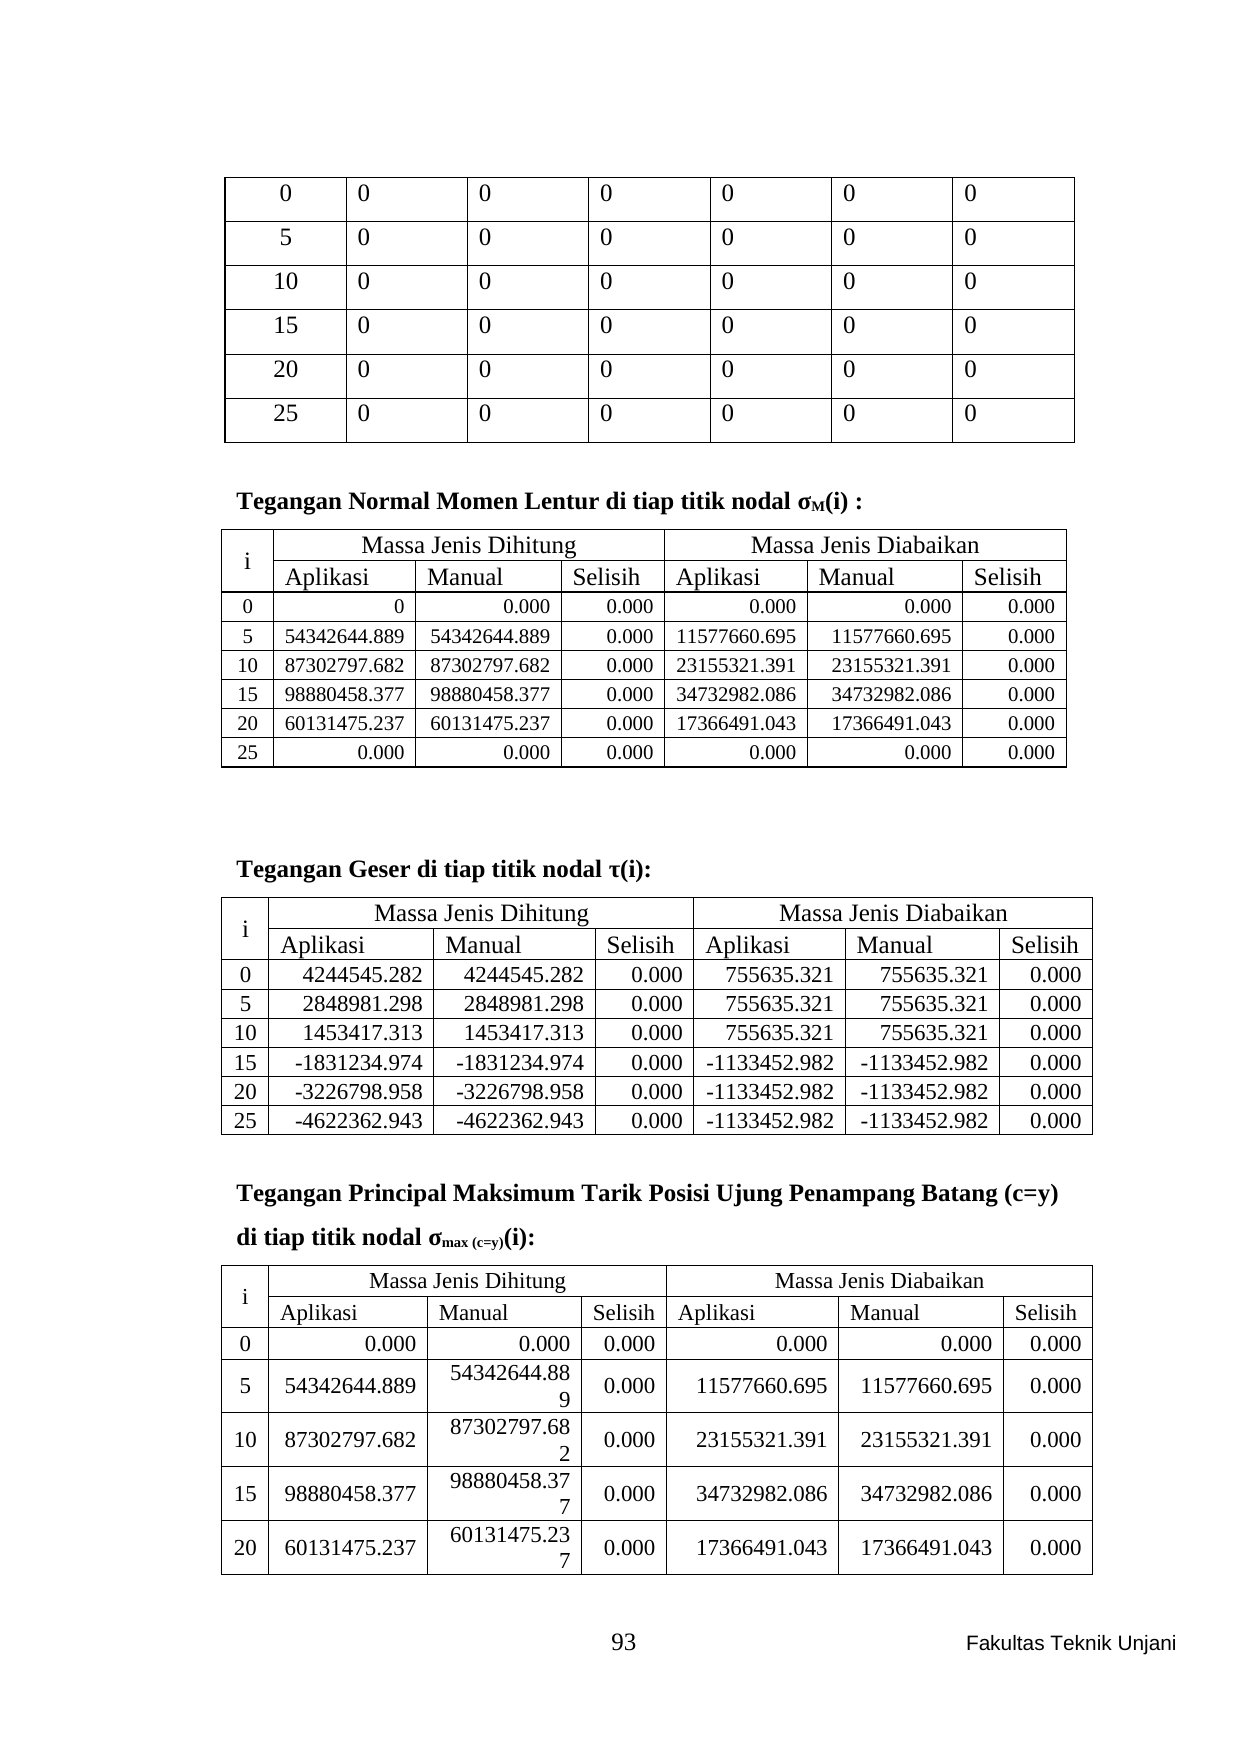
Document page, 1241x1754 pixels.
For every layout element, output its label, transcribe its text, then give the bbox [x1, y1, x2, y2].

table_cell 0.000 [596, 1077, 693, 1105]
table_cell 11577660.695 [667, 1360, 838, 1412]
table_cell 0.000 [596, 960, 693, 988]
table_cell 0.000 [963, 622, 1066, 650]
text Tegangan Normal Momen Lentur di tiap titik nodal σM(i) : [236, 486, 1063, 514]
table_cell 755635.321 [694, 960, 845, 988]
table_cell 0.000 [428, 1328, 581, 1358]
table_cell 54342644.889 [269, 1360, 427, 1412]
table_cell 5 [222, 1360, 268, 1412]
table_cell 5 [226, 222, 346, 265]
table_cell 755635.321 [694, 990, 845, 1018]
table_cell 0 [347, 310, 467, 353]
table_header i [222, 1266, 268, 1327]
table_cell 54342644.889 [428, 1360, 581, 1412]
table_cell -3226798.958 [269, 1077, 433, 1105]
table_cell 0 [953, 222, 1074, 265]
table_cell 15 [226, 310, 346, 353]
table_cell 15 [222, 1048, 268, 1076]
table_cell 10 [222, 1019, 268, 1047]
table_cell 25 [222, 738, 273, 766]
table_cell Selisih [1004, 1297, 1092, 1327]
table_cell 0 [832, 310, 952, 353]
table_cell 0 [832, 399, 952, 442]
table_cell 34732982.086 [667, 1467, 838, 1520]
table_cell 0.000 [562, 680, 664, 708]
table_cell 11577660.695 [839, 1360, 1003, 1412]
table_cell 0.000 [1004, 1467, 1092, 1520]
table_cell 0 [589, 399, 710, 442]
table_cell Aplikasi [274, 561, 415, 591]
table_cell Aplikasi [269, 929, 433, 959]
table_cell 34732982.086 [665, 680, 807, 708]
table_cell 0 [468, 355, 588, 397]
table_cell 0 [832, 355, 952, 397]
table_cell -1133452.982 [694, 1077, 845, 1105]
table_cell 0.000 [582, 1413, 666, 1466]
table_cell 17366491.043 [665, 709, 807, 737]
table_cell 60131475.237 [269, 1521, 427, 1573]
table_cell Aplikasi [269, 1297, 427, 1327]
table_cell 20 [226, 355, 346, 397]
table_cell 34732982.086 [808, 680, 962, 708]
table_cell 0 [222, 960, 268, 988]
table_header Massa Jenis Diabaikan [665, 530, 1066, 560]
text Tegangan Geser di tiap titik nodal τ(i): [236, 854, 1063, 882]
table_cell 0 [274, 593, 415, 621]
table_cell -1831234.974 [434, 1048, 595, 1076]
table_cell 0 [832, 178, 952, 221]
table_cell 0.000 [839, 1328, 1003, 1358]
table_cell 5 [222, 990, 268, 1018]
table_cell 0.000 [1000, 960, 1092, 988]
table_cell 0 [953, 355, 1074, 397]
table_cell 0.000 [269, 1328, 427, 1358]
table_header Massa Jenis Dihitung [269, 1266, 666, 1296]
table_header Massa Jenis Diabaikan [694, 898, 1092, 928]
table_cell 0.000 [1000, 1048, 1092, 1076]
table_cell 20 [222, 1077, 268, 1105]
table_cell 87302797.682 [274, 651, 415, 679]
table_cell 20 [222, 709, 273, 737]
table_cell 1453417.313 [269, 1019, 433, 1047]
table_cell 0.000 [416, 738, 561, 766]
table_cell Selisih [596, 929, 693, 959]
table_cell 0 [468, 266, 588, 309]
table_cell -4622362.943 [269, 1106, 433, 1134]
table_cell 34732982.086 [839, 1467, 1003, 1520]
table_cell 60131475.237 [428, 1521, 581, 1573]
table_cell 60131475.237 [274, 709, 415, 737]
table_cell 5 [222, 622, 273, 650]
table_cell 0.000 [808, 593, 962, 621]
table_cell -1133452.982 [846, 1106, 999, 1134]
table_cell Selisih [1000, 929, 1092, 959]
table_cell 0.000 [963, 738, 1066, 766]
table_cell 0.000 [562, 651, 664, 679]
table_cell 0 [589, 355, 710, 397]
table_cell 23155321.391 [808, 651, 962, 679]
table_cell 0 [589, 310, 710, 353]
table_cell 10 [222, 651, 273, 679]
table_cell Manual [428, 1297, 581, 1327]
table_cell 0 [711, 310, 831, 353]
table_cell 4244545.282 [269, 960, 433, 988]
table_cell 0 [589, 178, 710, 221]
table_cell 0 [711, 355, 831, 397]
table_cell 0 [589, 222, 710, 265]
table_cell 0 [468, 178, 588, 221]
table_cell 0 [222, 593, 273, 621]
table_cell 755635.321 [694, 1019, 845, 1047]
table_cell 0.000 [562, 709, 664, 737]
table_cell 0.000 [562, 593, 664, 621]
table_cell Selisih [562, 561, 664, 591]
table_cell 0.000 [665, 593, 807, 621]
table_cell 0 [711, 222, 831, 265]
table_cell 0.000 [1000, 1077, 1092, 1105]
table_cell 0.000 [667, 1328, 838, 1358]
table_cell 0.000 [808, 738, 962, 766]
table_cell 0 [347, 222, 467, 265]
table_cell 17366491.043 [667, 1521, 838, 1573]
table_cell Aplikasi [667, 1297, 838, 1327]
table_cell 98880458.377 [428, 1467, 581, 1520]
table_cell 0 [953, 178, 1074, 221]
table_cell 0.000 [963, 709, 1066, 737]
table_cell 0 [468, 310, 588, 353]
table_cell 0.000 [1000, 990, 1092, 1018]
table_cell 0 [468, 222, 588, 265]
table_cell 0.000 [963, 651, 1066, 679]
table_cell 87302797.682 [269, 1413, 427, 1466]
table_cell 17366491.043 [839, 1521, 1003, 1573]
table_cell 0.000 [963, 680, 1066, 708]
table_cell 2848981.298 [269, 990, 433, 1018]
table_cell -1831234.974 [269, 1048, 433, 1076]
table_cell 0.000 [1004, 1413, 1092, 1466]
table_cell 1453417.313 [434, 1019, 595, 1047]
table_cell 0.000 [596, 1019, 693, 1047]
table_cell 0.000 [1004, 1328, 1092, 1358]
table_cell 0.000 [596, 1048, 693, 1076]
table_header Massa Jenis Diabaikan [667, 1266, 1092, 1296]
table_cell 0.000 [416, 593, 561, 621]
table_cell 0 [226, 178, 346, 221]
table_header Massa Jenis Dihitung [274, 530, 664, 560]
table_cell 0.000 [582, 1360, 666, 1412]
table_cell 0.000 [1004, 1360, 1092, 1412]
table_cell 15 [222, 1467, 268, 1520]
table_cell 0.000 [582, 1521, 666, 1573]
table_cell 11577660.695 [808, 622, 962, 650]
table_cell 10 [226, 266, 346, 309]
table_cell 755635.321 [846, 1019, 999, 1047]
table_cell 0 [222, 1328, 268, 1358]
table_cell Manual [846, 929, 999, 959]
table_cell 0.000 [665, 738, 807, 766]
table_cell 23155321.391 [839, 1413, 1003, 1466]
table_cell 4244545.282 [434, 960, 595, 988]
table_cell 25 [222, 1106, 268, 1134]
table_cell 87302797.682 [416, 651, 561, 679]
table_cell Selisih [963, 561, 1066, 591]
table_cell -3226798.958 [434, 1077, 595, 1105]
table_cell 98880458.377 [269, 1467, 427, 1520]
table_cell 2848981.298 [434, 990, 595, 1018]
table_cell Aplikasi [694, 929, 845, 959]
table_cell 0.000 [1000, 1019, 1092, 1047]
table_cell Manual [434, 929, 595, 959]
table_cell 10 [222, 1413, 268, 1466]
table_cell -1133452.982 [694, 1048, 845, 1076]
table_cell 0 [347, 178, 467, 221]
table_cell 0 [711, 399, 831, 442]
table_cell Manual [839, 1297, 1003, 1327]
table_cell 11577660.695 [665, 622, 807, 650]
table_cell 0.000 [562, 622, 664, 650]
table_header Massa Jenis Dihitung [269, 898, 693, 928]
table_cell 755635.321 [846, 960, 999, 988]
table_cell 23155321.391 [667, 1413, 838, 1466]
table_cell 60131475.237 [416, 709, 561, 737]
table_cell 54342644.889 [416, 622, 561, 650]
table_cell -1133452.982 [694, 1106, 845, 1134]
table_cell -1133452.982 [846, 1077, 999, 1105]
table_cell 0 [589, 266, 710, 309]
table_cell 0.000 [562, 738, 664, 766]
table_cell -4622362.943 [434, 1106, 595, 1134]
table_cell 0.000 [596, 990, 693, 1018]
table_cell 0 [468, 399, 588, 442]
table_cell 20 [222, 1521, 268, 1573]
table_cell 0.000 [582, 1328, 666, 1358]
table_cell 0 [953, 399, 1074, 442]
table_cell 0 [953, 310, 1074, 353]
table_cell 15 [222, 680, 273, 708]
table_cell 54342644.889 [274, 622, 415, 650]
table_cell Selisih [582, 1297, 666, 1327]
table_cell 0 [711, 178, 831, 221]
table_cell 98880458.377 [416, 680, 561, 708]
table_cell 25 [226, 399, 346, 442]
table_cell 17366491.043 [808, 709, 962, 737]
table_header i [222, 530, 273, 591]
table_cell Manual [416, 561, 561, 591]
table_cell 0.000 [274, 738, 415, 766]
table_cell Aplikasi [665, 561, 807, 591]
table_cell 0.000 [596, 1106, 693, 1134]
table_cell 0 [347, 266, 467, 309]
table_cell 0.000 [1004, 1521, 1092, 1573]
table_cell 23155321.391 [665, 651, 807, 679]
text Tegangan Principal Maksimum Tarik Posisi Ujung Penampang Batang (c=y) di tiap titik nodal σmax (c=y)(i): [236, 1178, 1063, 1250]
table_cell 0.000 [582, 1467, 666, 1520]
table_cell 0.000 [1000, 1106, 1092, 1134]
table_cell 0 [347, 355, 467, 397]
table_cell 0 [832, 222, 952, 265]
table_cell 87302797.682 [428, 1413, 581, 1466]
table_cell 0.000 [963, 593, 1066, 621]
table_cell Manual [808, 561, 962, 591]
table_cell 0 [347, 399, 467, 442]
table_cell 0 [953, 266, 1074, 309]
table_cell 0 [832, 266, 952, 309]
table_cell -1133452.982 [846, 1048, 999, 1076]
table_cell 0 [711, 266, 831, 309]
table_cell 98880458.377 [274, 680, 415, 708]
table_cell 755635.321 [846, 990, 999, 1018]
table_header i [222, 898, 268, 959]
